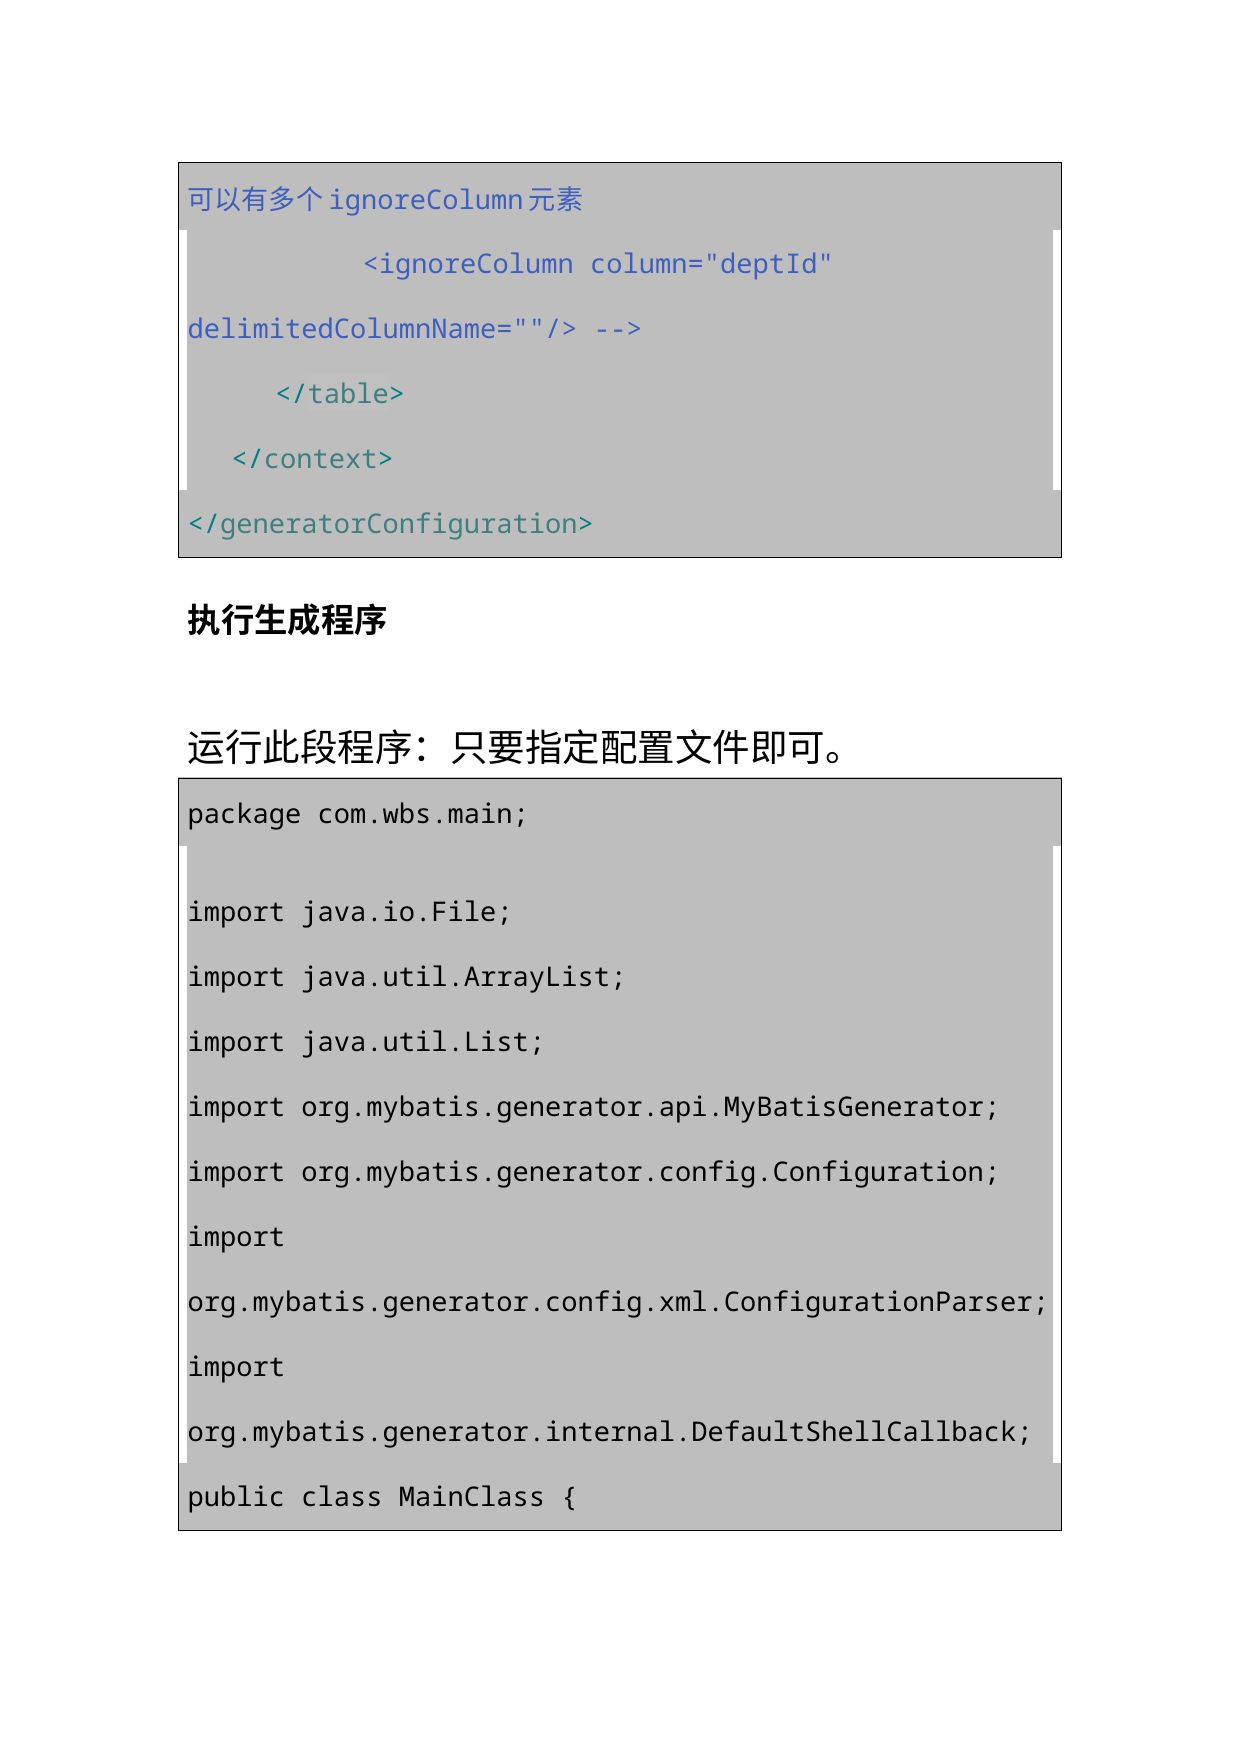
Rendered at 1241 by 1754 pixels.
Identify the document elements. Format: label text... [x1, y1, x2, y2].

text public class MainClass { [179, 1460, 1061, 1530]
text import org.mybatis.generator.config.xml.ConfigurationParser; [187, 1203, 1053, 1333]
text <ignoreColumn column="deptId" delimitedColumnName=""/> --> [187, 230, 1053, 360]
text import java.io.File; [187, 878, 1053, 943]
text import java.util.ArrayList; [187, 943, 1053, 1008]
text </context> [187, 425, 1053, 487]
text import org.mybatis.generator.api.MyBatisGenerator; [187, 1073, 1053, 1138]
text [179, 163, 1061, 230]
text </table> [187, 360, 1053, 425]
text import java.util.List; [187, 1008, 1053, 1073]
text package com.wbs.main; [179, 779, 1061, 846]
text import org.mybatis.generator.config.Configuration; [187, 1138, 1053, 1203]
text import org.mybatis.generator.internal.DefaultShellCallback; [187, 1333, 1053, 1460]
text </generatorConfiguration> [179, 487, 1061, 557]
subtitle 执行生成程序 [187, 585, 1053, 650]
text 运行此段程序：只要指定配置文件即可。 [187, 712, 1053, 777]
